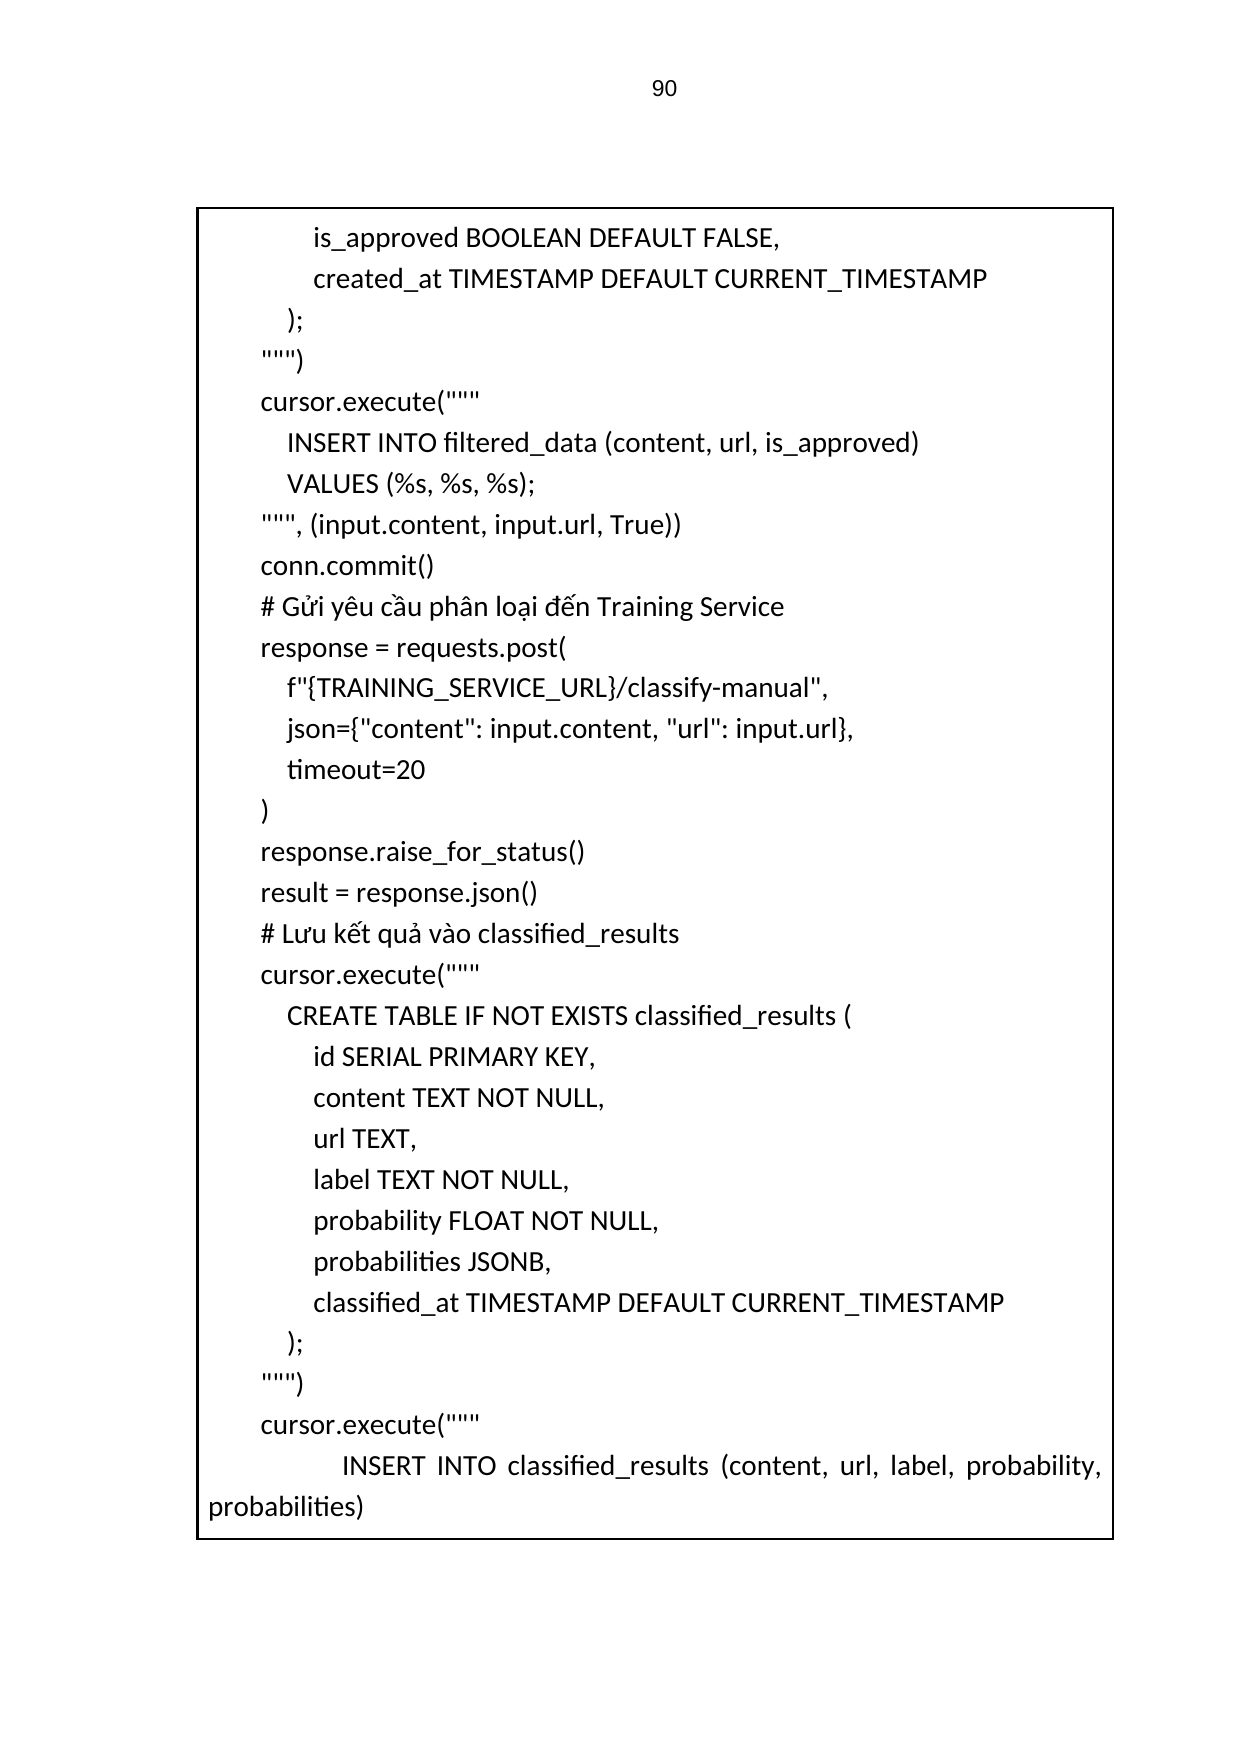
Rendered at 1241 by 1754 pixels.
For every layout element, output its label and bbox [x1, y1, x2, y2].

table_header [199, 209, 1112, 1538]
